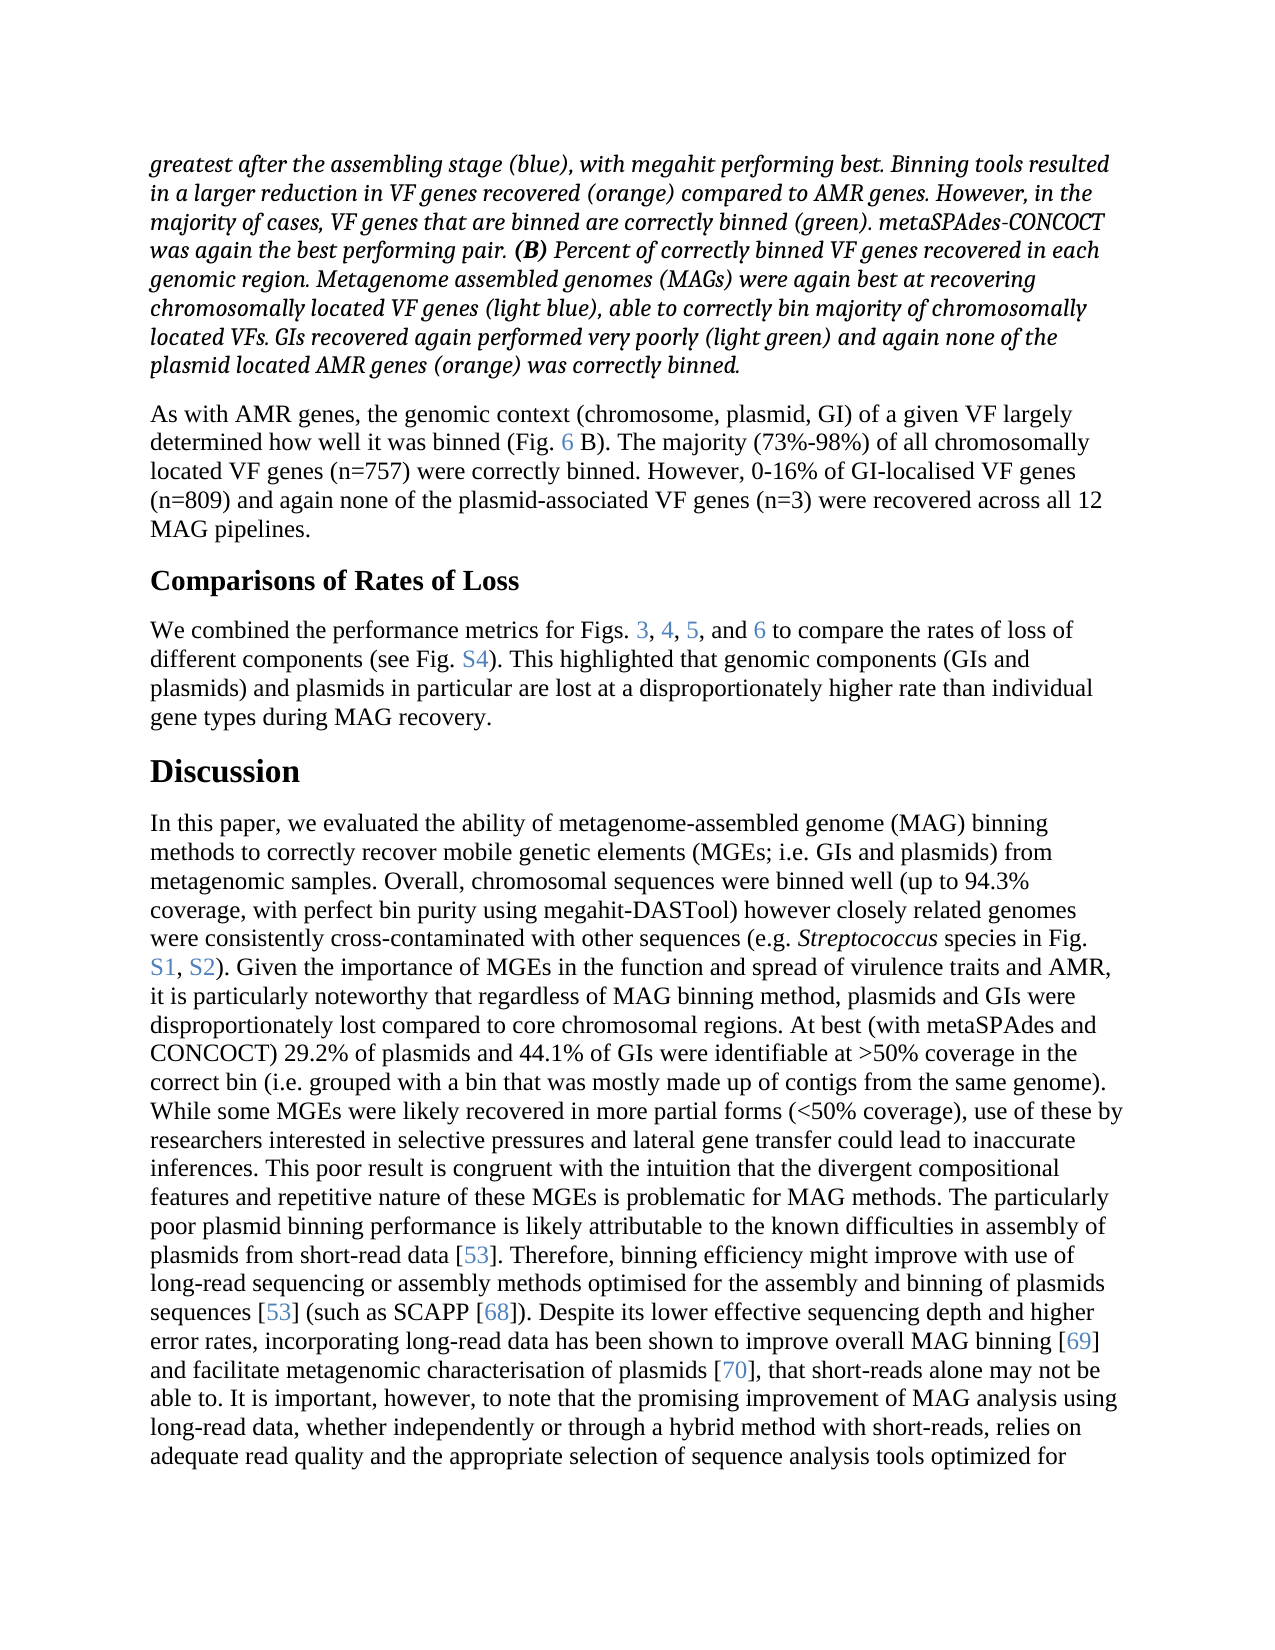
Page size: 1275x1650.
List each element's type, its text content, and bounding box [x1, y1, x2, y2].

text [150, 150, 1125, 380]
text We combined the performance metrics for Figs. 3, 4, 5, and 6 to compare the rates of loss of different components (see Fig. S4). This highlighted that genomic components (GIs and plasmids) and plasmids in particular are lost at a disproportionately higher rate than individual gene types during MAG recovery. [150, 616, 1125, 731]
text As with AMR genes, the genomic context (chromosome, plasmid, GI) of a given VF largely determined how well it was binned (Fig. 6 B). The majority (73%-98%) of all chromosomally located VF genes (n=757) were correctly binned. However, 0-16% of GI-localised VF genes (n=809) and again none of the plasmid-associated VF genes (n=3) were recovered across all 12 MAG pipelines. [150, 399, 1125, 542]
subtitle Comparisons of Rates of Loss [150, 563, 1125, 597]
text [150, 808, 1125, 1470]
subtitle Discussion [150, 751, 1125, 790]
